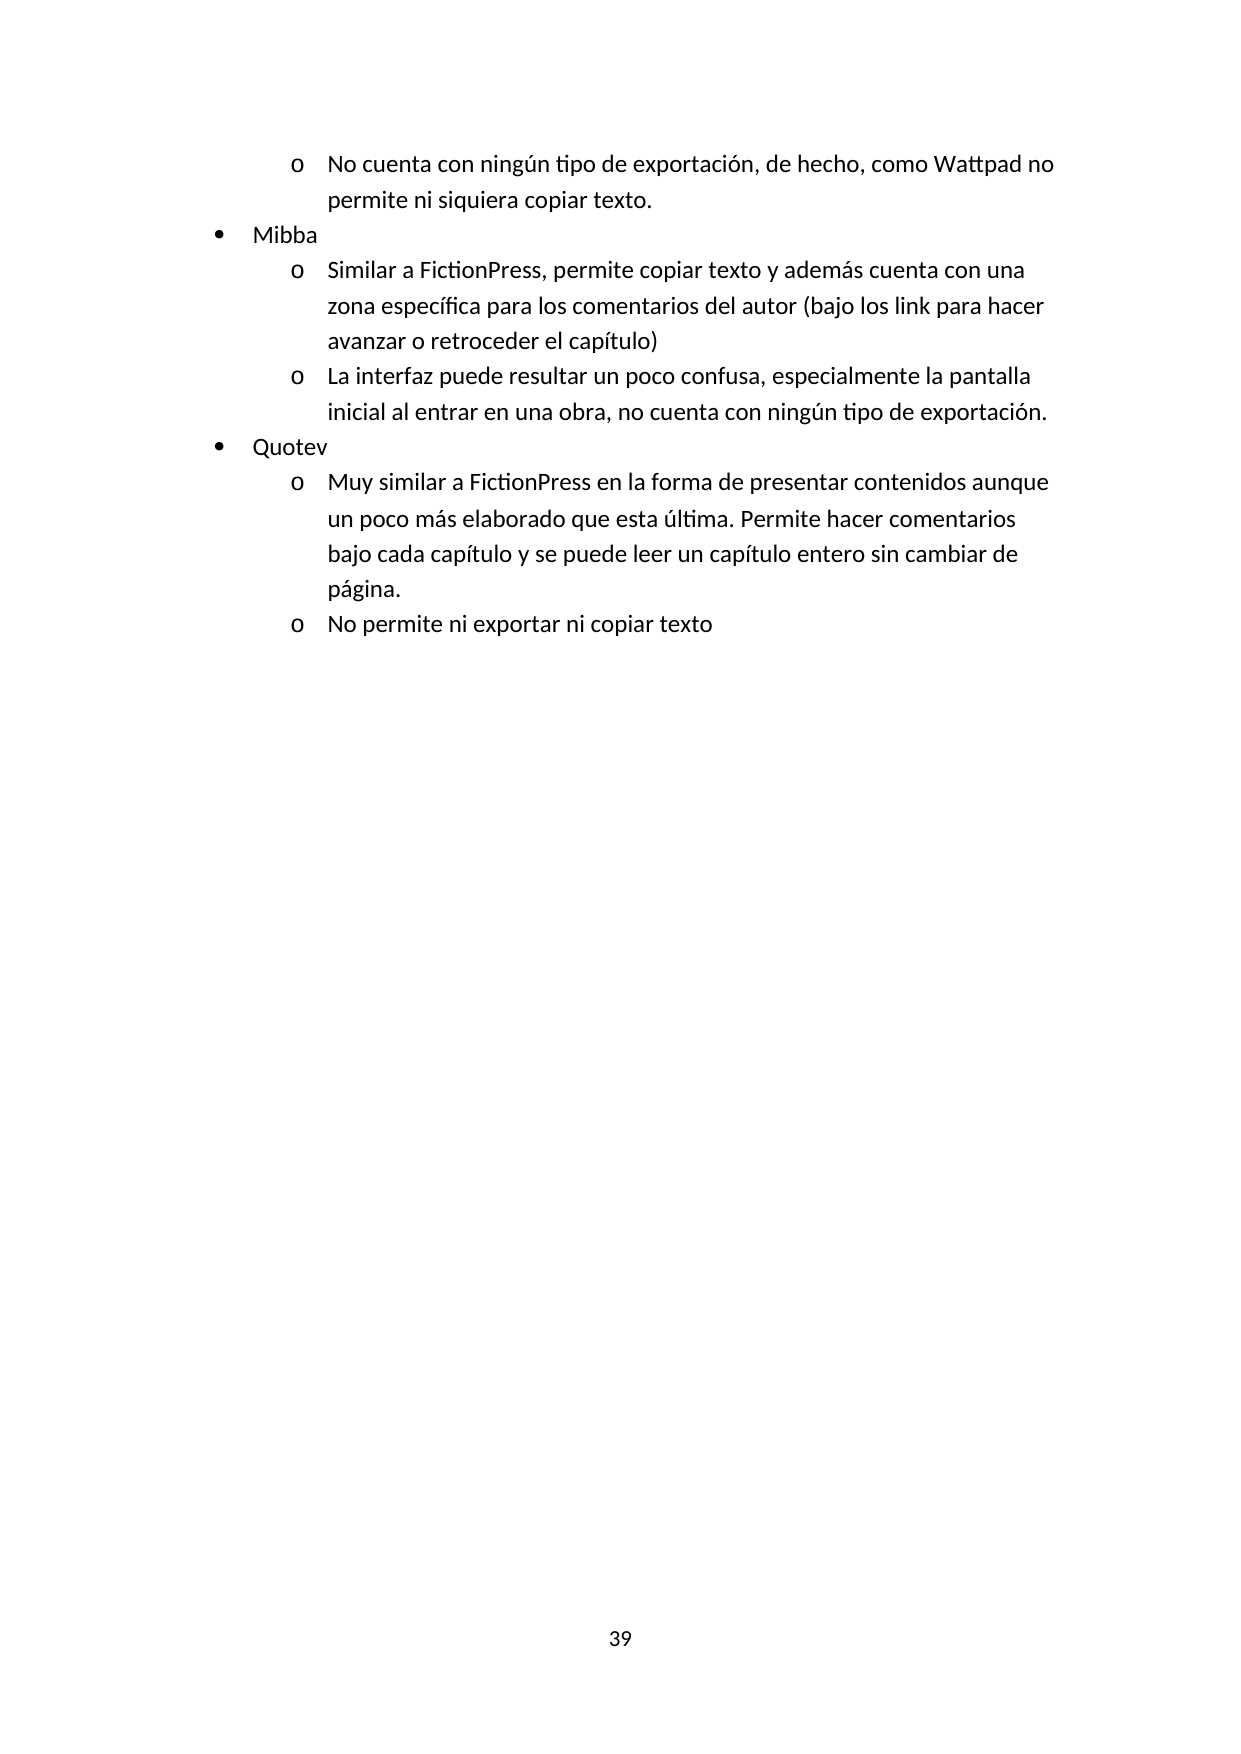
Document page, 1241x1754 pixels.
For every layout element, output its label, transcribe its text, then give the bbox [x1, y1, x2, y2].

list No cuenta con ningún tipo de exportación, de hecho, como Wattpad no permite ni siquiera copiar texto. [290, 148, 1063, 214]
list La interfaz puede resultar un poco confusa, especialmente la pantalla inicial al entrar en una obra, no cuenta con ningún tipo de exportación. [290, 360, 1063, 427]
list Mibba [215, 219, 1063, 249]
list Quotev [215, 431, 1063, 462]
list Muy similar a FictionPress en la forma de presentar contenidos aunque un poco más elaborado que esta última. Permite hacer comentarios bajo cada capítulo y se puede leer un capítulo entero sin cambiar de página. [290, 466, 1063, 603]
list Similar a FictionPress, permite copiar texto y además cuenta con una zona específica para los comentarios del autor (bajo los link para hacer avanzar o retroceder el capítulo) [290, 254, 1063, 356]
list No permite ni exportar ni copiar texto [290, 608, 1063, 639]
